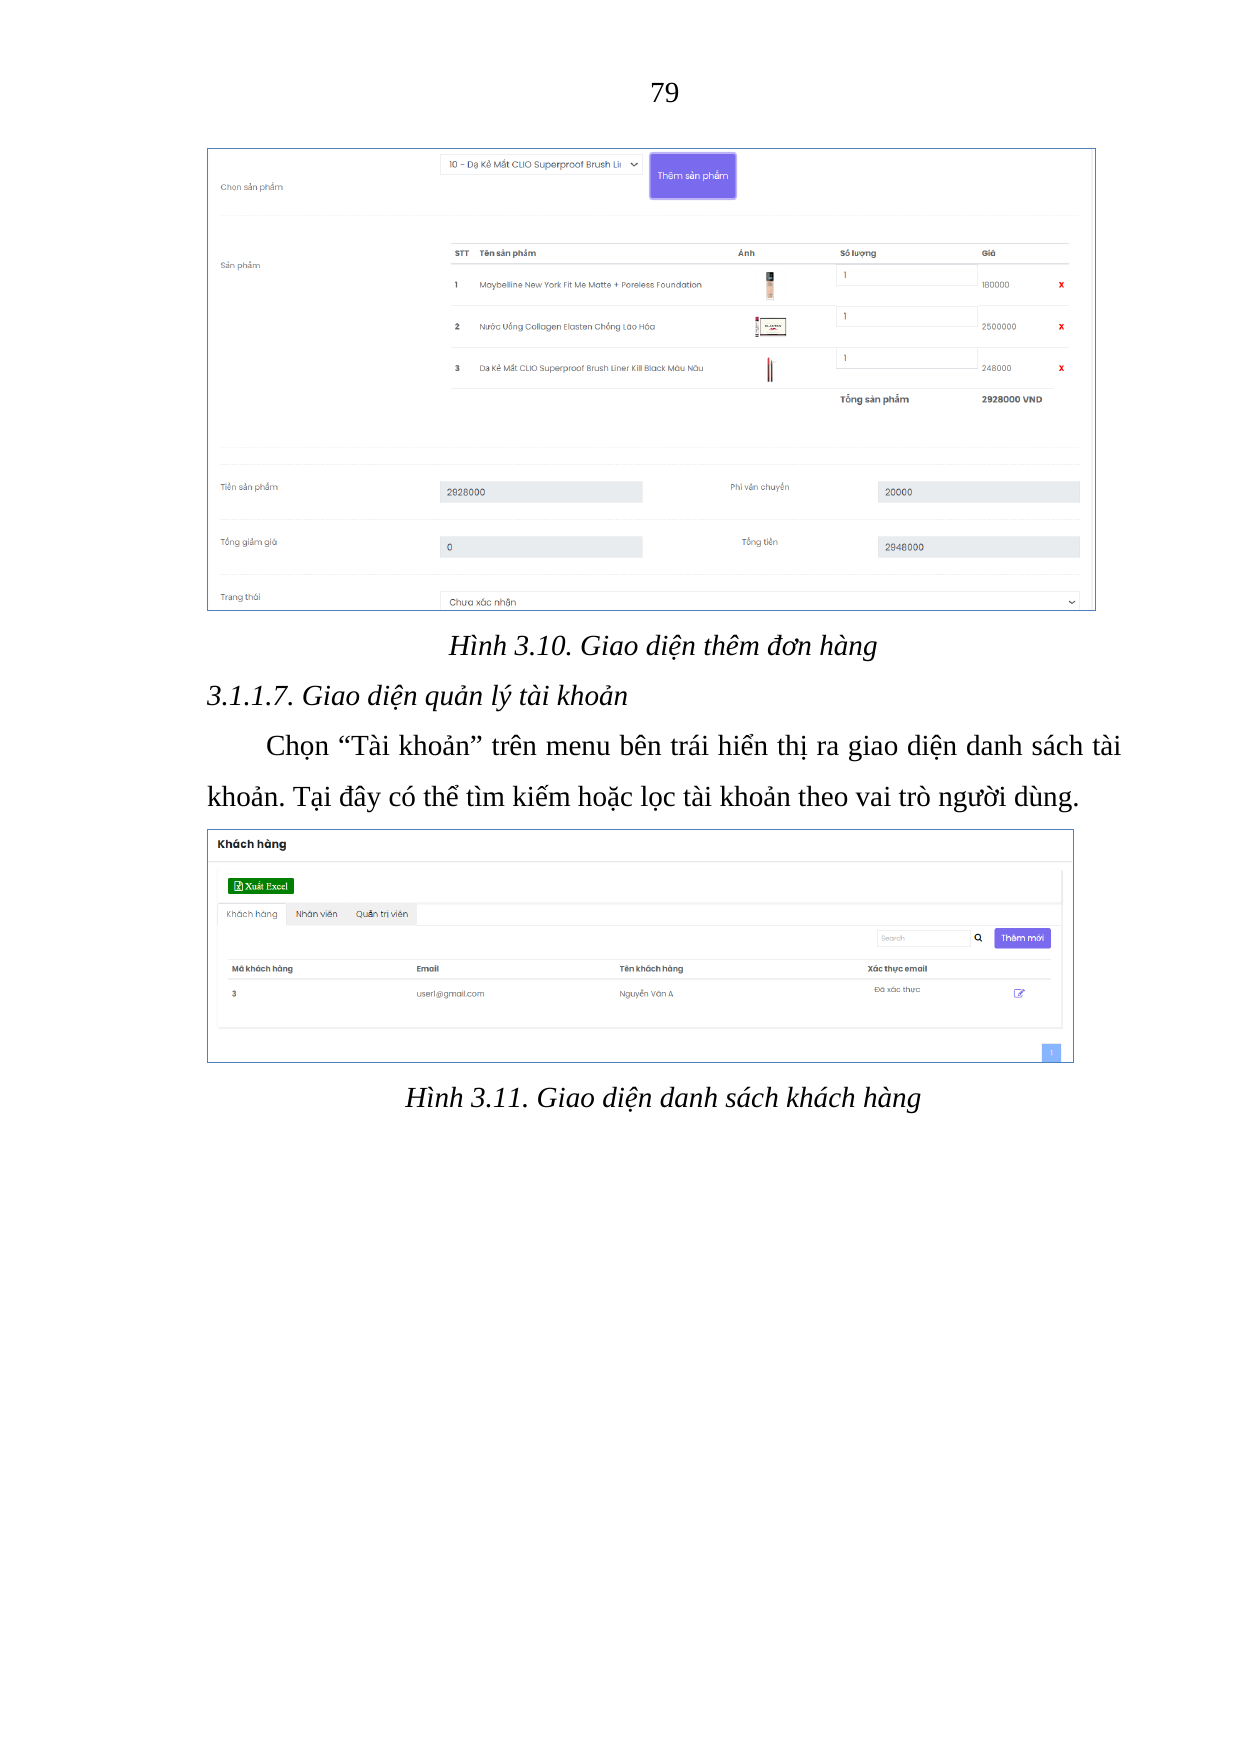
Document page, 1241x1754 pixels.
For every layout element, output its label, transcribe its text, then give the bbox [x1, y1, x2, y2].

picture [208, 830, 1073, 1062]
picture [208, 149, 1095, 610]
text 3.1.1.7. Giao diện quản lý tài khoản [207, 678, 1122, 712]
text Chọn “Tài khoản” trên menu bên trái hiển thị ra giao diện danh sách tài khoản. Tại đây có thể tìm kiếm hoặc lọc tài khoản theo vai trò người dùng. [207, 728, 1122, 812]
